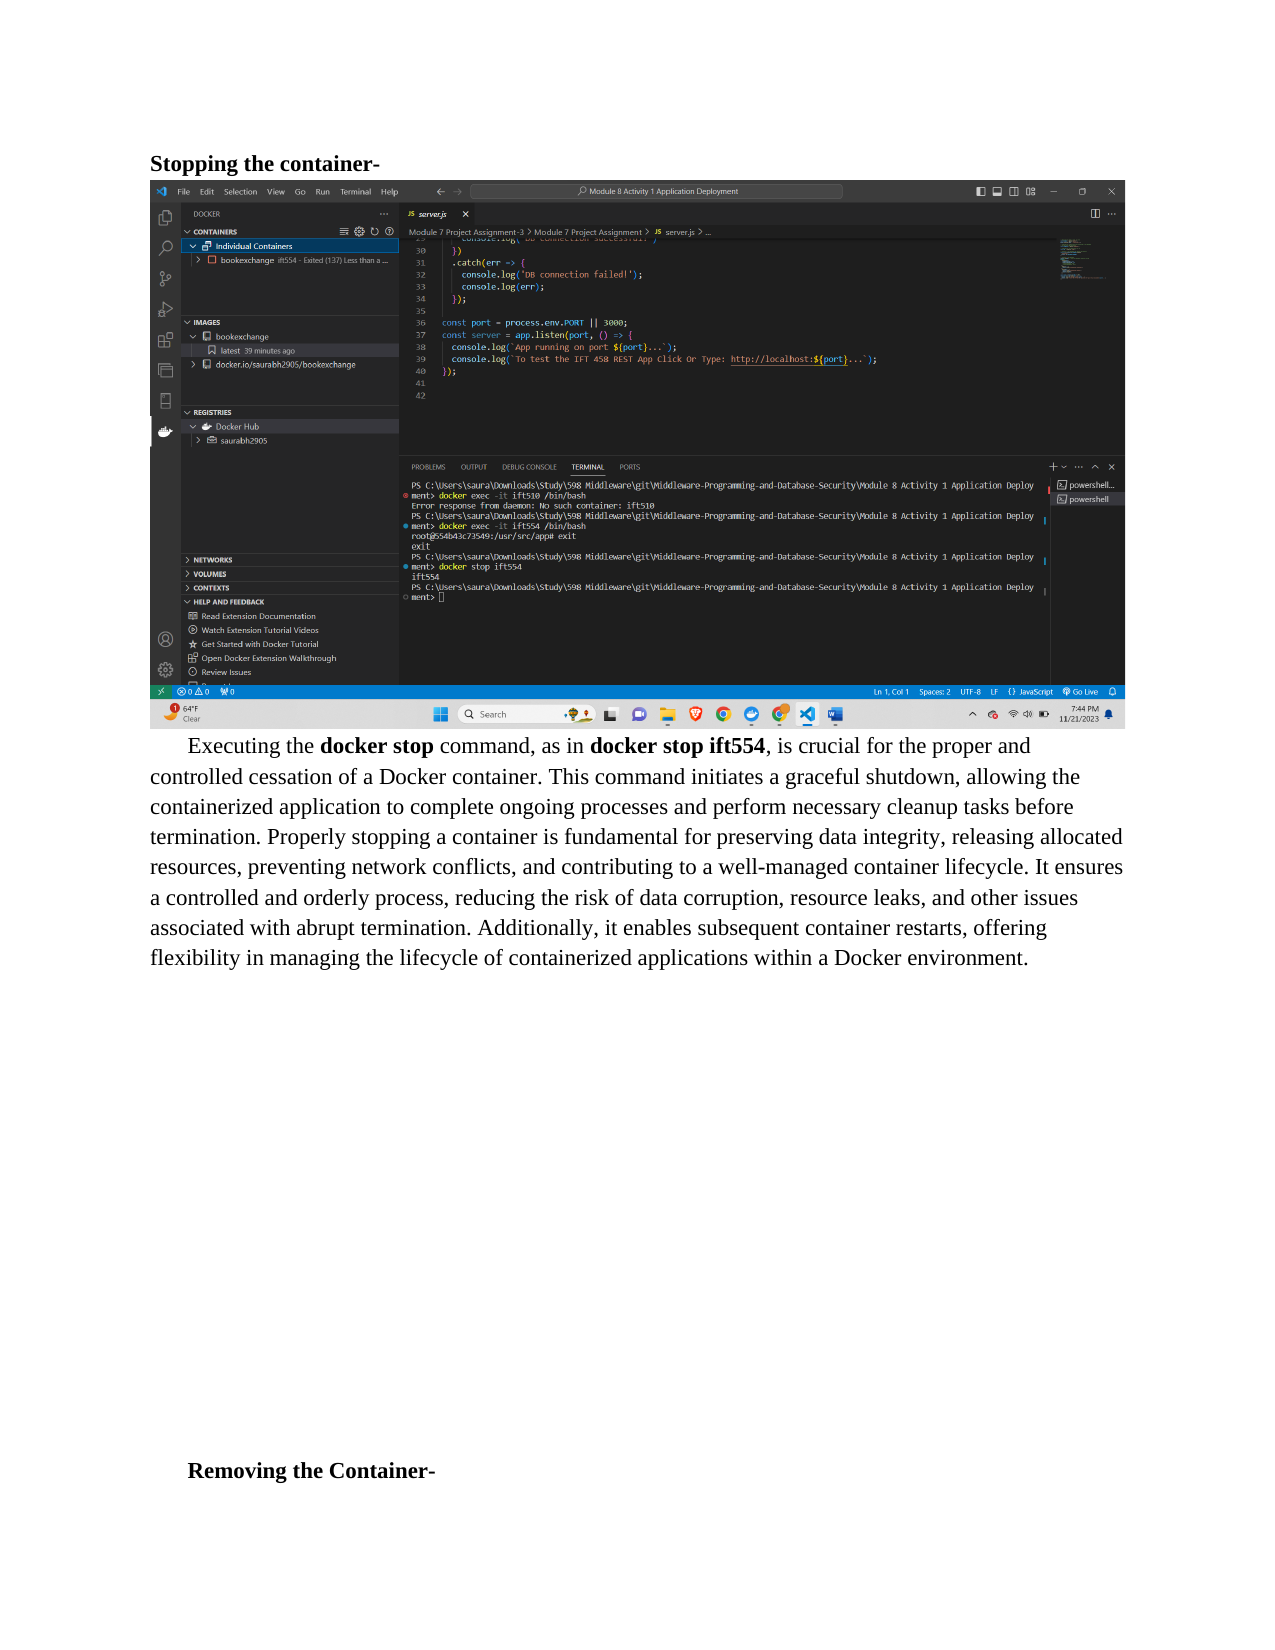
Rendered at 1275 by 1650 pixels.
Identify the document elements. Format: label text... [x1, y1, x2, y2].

text Executing the docker stop command, as in docker stop ift554, is crucial for the proper and controlled cessation of a Docker container. This command initiates a graceful shutdown, allowing the containerized application to complete ongoing processes and perform necessary cleanup tasks before termination. Properly stopping a container is fundamental for preserving data integrity, releasing allocated resources, preventing network conflicts, and contributing to a well-managed container lifecycle. It ensures a controlled and orderly process, reducing the risk of data corruption, resource leaks, and other issues associated with abrupt termination. Additionally, it enables subsequent container restarts, offering flexibility in managing the lifecycle of containerized applications within a Docker environment. [150, 732, 1125, 970]
text Stopping the container- [150, 150, 1125, 176]
picture [150, 180, 1125, 729]
text Removing the Container- [150, 1457, 1125, 1484]
